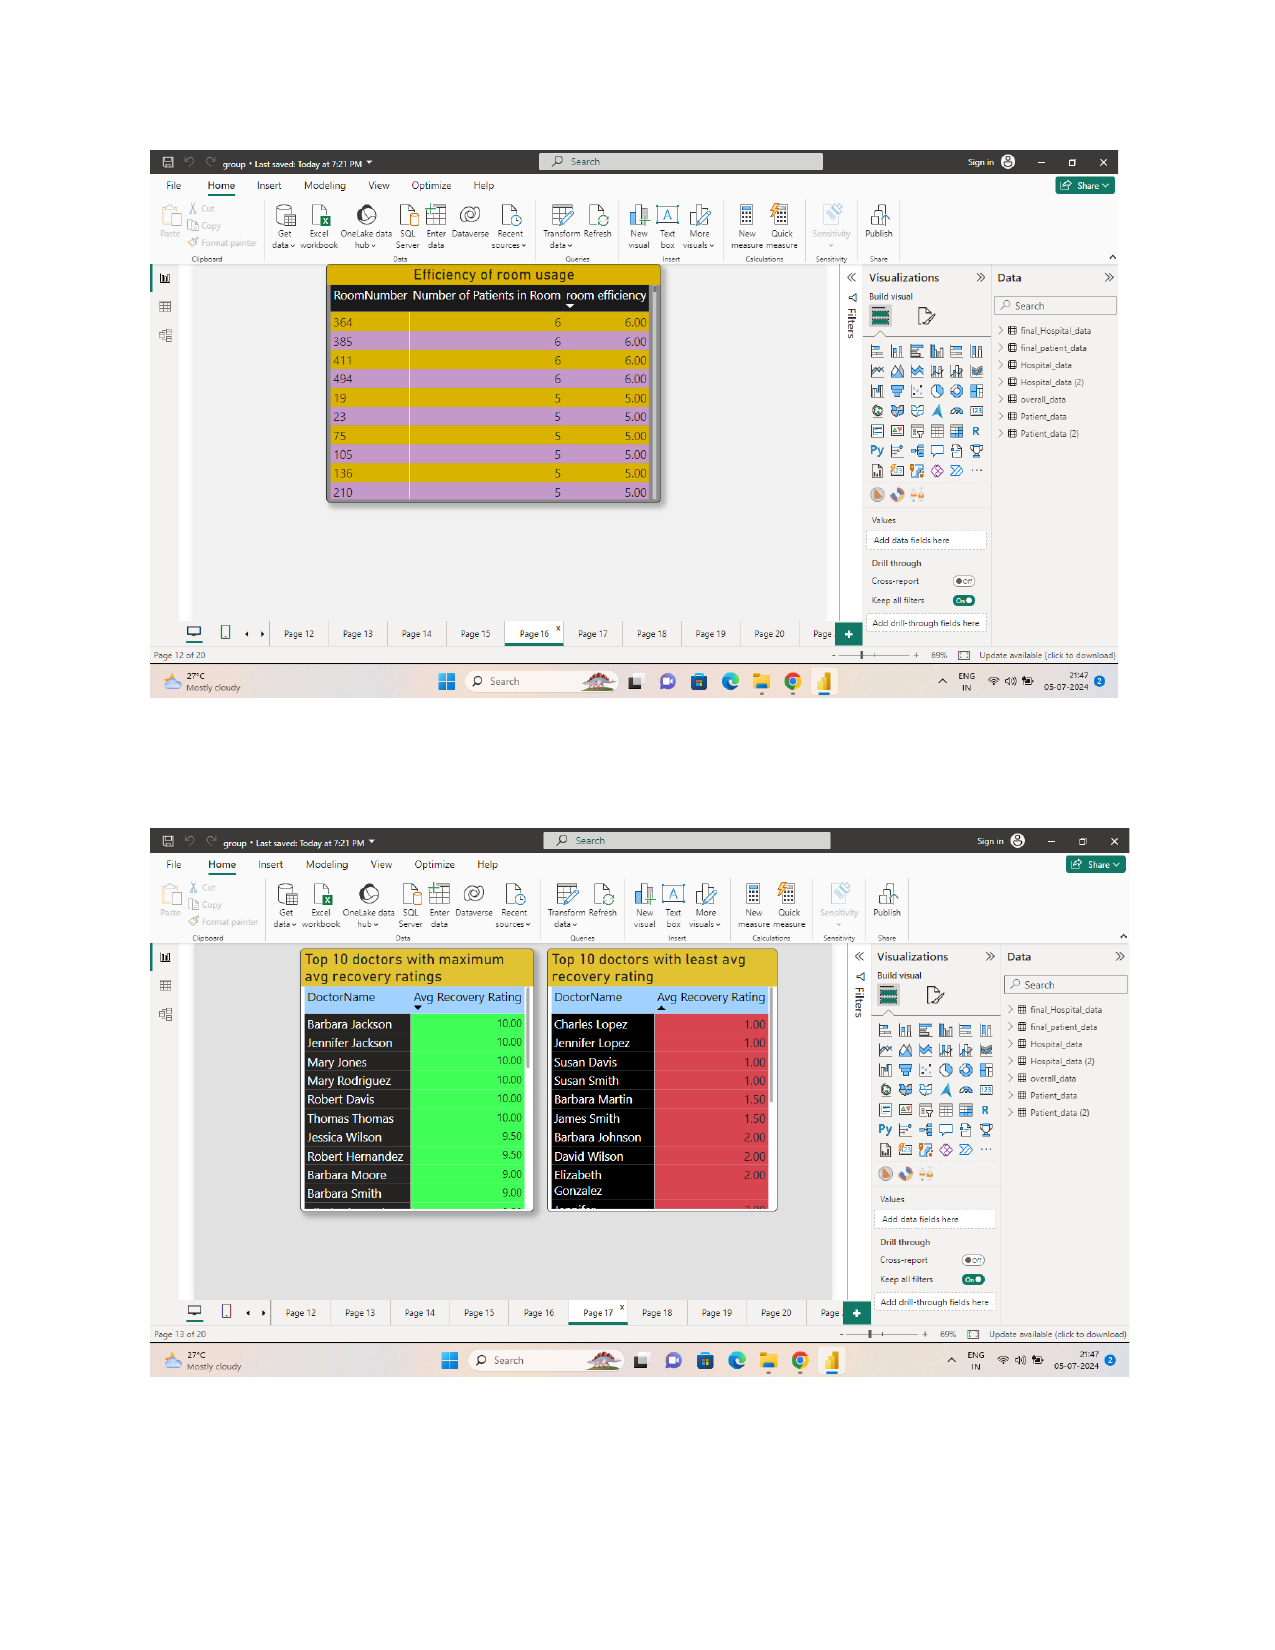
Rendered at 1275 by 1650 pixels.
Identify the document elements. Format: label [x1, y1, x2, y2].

picture [150, 150, 1119, 698]
picture [150, 828, 1130, 1377]
